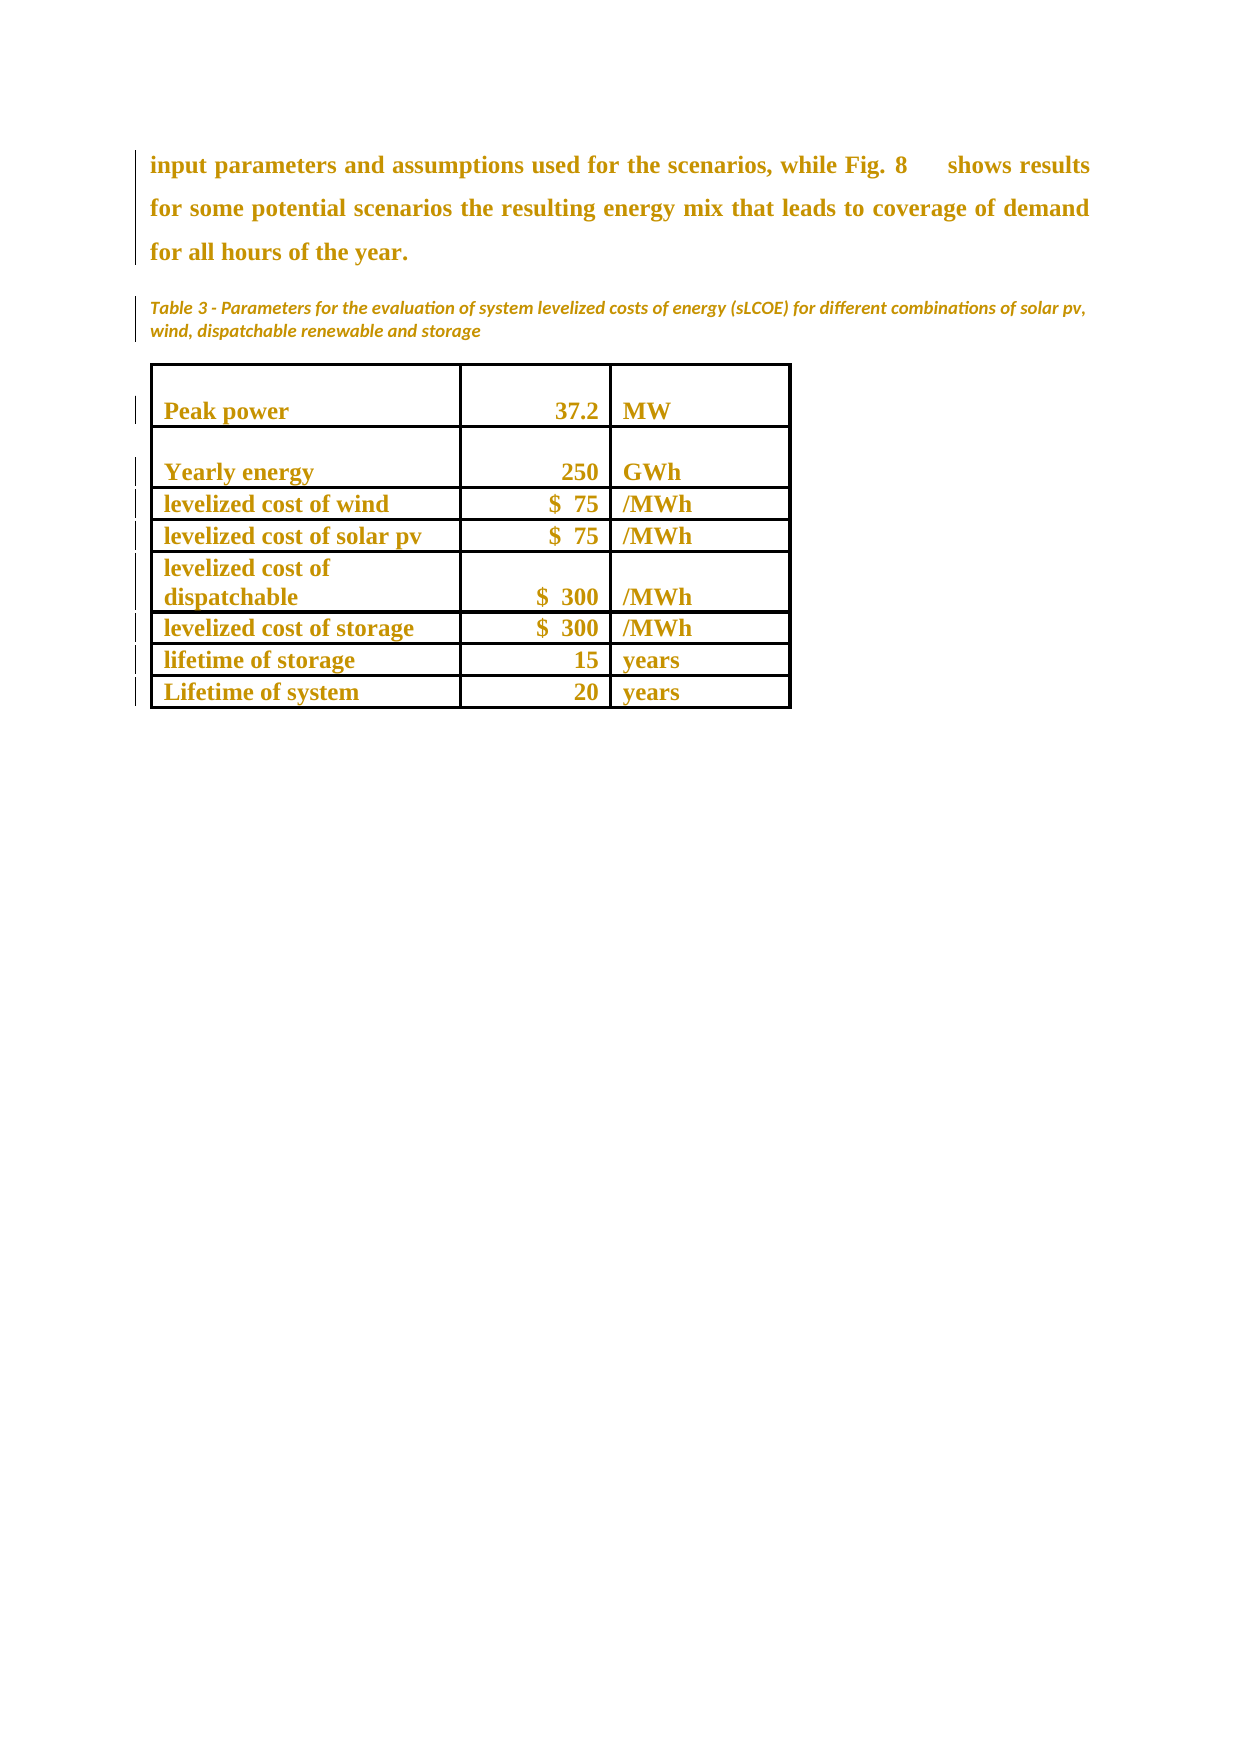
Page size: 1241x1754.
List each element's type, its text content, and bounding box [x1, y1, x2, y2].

table_cell levelized cost of solar pv [153, 521, 459, 550]
table_cell lifetime of storage [153, 645, 459, 674]
table_cell levelized cost of wind [153, 489, 459, 518]
table_cell years [612, 677, 788, 706]
table_cell $ 75 [462, 521, 609, 550]
table_cell years [612, 645, 788, 674]
table_header 37.2 [462, 366, 609, 424]
table_cell 20 [462, 677, 609, 706]
table_cell levelized cost of storage [153, 614, 459, 642]
table_cell $ 300 [462, 553, 609, 610]
table_header Peak power [153, 366, 459, 424]
table_cell /MWh [612, 521, 788, 550]
table_cell /MWh [612, 614, 788, 642]
table_cell levelized cost of dispatchable [153, 553, 459, 610]
table_header MW [612, 366, 788, 424]
table_cell /MWh [612, 553, 788, 610]
table_cell 15 [462, 645, 609, 674]
table_cell Lifetime of system [153, 677, 459, 706]
table_cell $ 75 [462, 489, 609, 518]
table_cell 250 [462, 428, 609, 486]
table_cell Yearly energy [153, 428, 459, 486]
table_cell GWh [612, 428, 788, 486]
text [150, 150, 1090, 265]
table_cell /MWh [612, 489, 788, 518]
table_cell $ 300 [462, 614, 609, 642]
